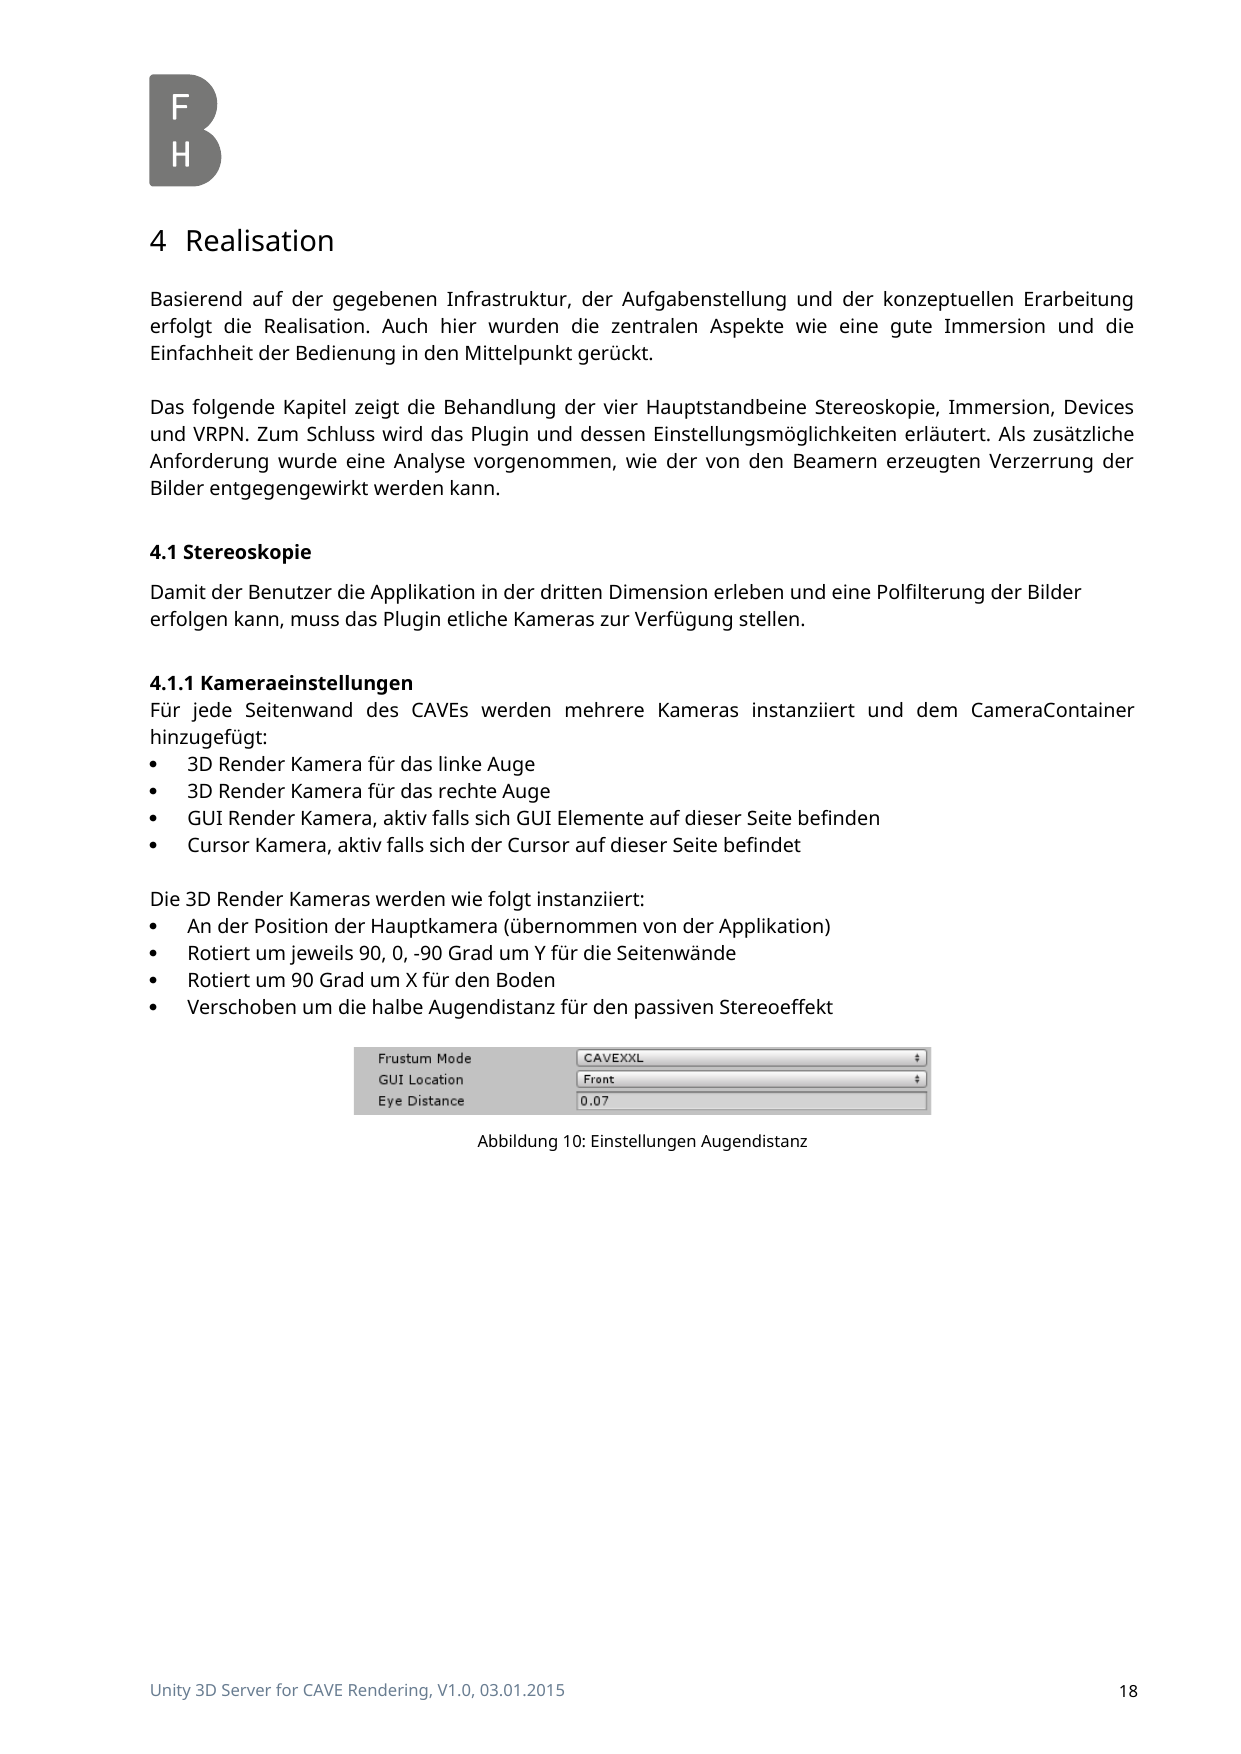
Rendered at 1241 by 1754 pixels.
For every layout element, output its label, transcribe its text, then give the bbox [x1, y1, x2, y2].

list Verschoben um die halbe Augendistanz für den passiven Stereoeffekt [149, 993, 1136, 1020]
subtitle Realisation [149, 221, 1136, 260]
list Rotiert um jeweils 90, 0, -90 Grad um Y für die Seitenwände [149, 939, 1136, 966]
list Rotiert um 90 Grad um X für den Boden [149, 966, 1136, 993]
subtitle Stereoskopie [149, 539, 1136, 566]
text Abbildung 10: Einstellungen Augendistanz [149, 1127, 1136, 1152]
text Damit der Benutzer die Applikation in der dritten Dimension erleben und eine Polfilterung der Bilder erfolgen kann, muss das Plugin etliche Kameras zur Verfügung stellen. [149, 578, 1136, 632]
list An der Position der Hauptkamera (übernommen von der Applikation) [149, 912, 1136, 939]
text Die 3D Render Kameras werden wie folgt instanziiert: [149, 885, 1136, 912]
text Basierend auf der gegebenen Infrastruktur, der Aufgabenstellung und der konzeptuellen Erarbeitung erfolgt die Realisation. Auch hier wurden die zentralen Aspekte wie eine gute Immersion und die Einfachheit der Bedienung in den Mittelpunkt gerückt. [149, 285, 1136, 366]
list 3D Render Kamera für das rechte Auge [149, 777, 1136, 804]
list 3D Render Kamera für das linke Auge [149, 751, 1136, 777]
picture [353, 1047, 932, 1115]
list GUI Render Kamera, aktiv falls sich GUI Elemente auf dieser Seite befinden [149, 804, 1136, 831]
list Cursor Kamera, aktiv falls sich der Cursor auf dieser Seite befindet [149, 831, 1136, 858]
subtitle Kameraeinstellungen [149, 669, 1136, 697]
text Für jede Seitenwand des CAVEs werden mehrere Kameras instanziiert und dem CameraContainer hinzugefügt: [149, 697, 1136, 751]
text Das folgende Kapitel zeigt die Behandlung der vier Hauptstandbeine Stereoskopie, Immersion, Devices und VRPN. Zum Schluss wird das Plugin und dessen Einstellungsmöglichkeiten erläutert. Als zusätzliche Anforderung wurde eine Analyse vorgenommen, wie der von den Beamern erzeugten Verzerrung der Bilder entgegengewirkt werden kann. [149, 393, 1136, 501]
